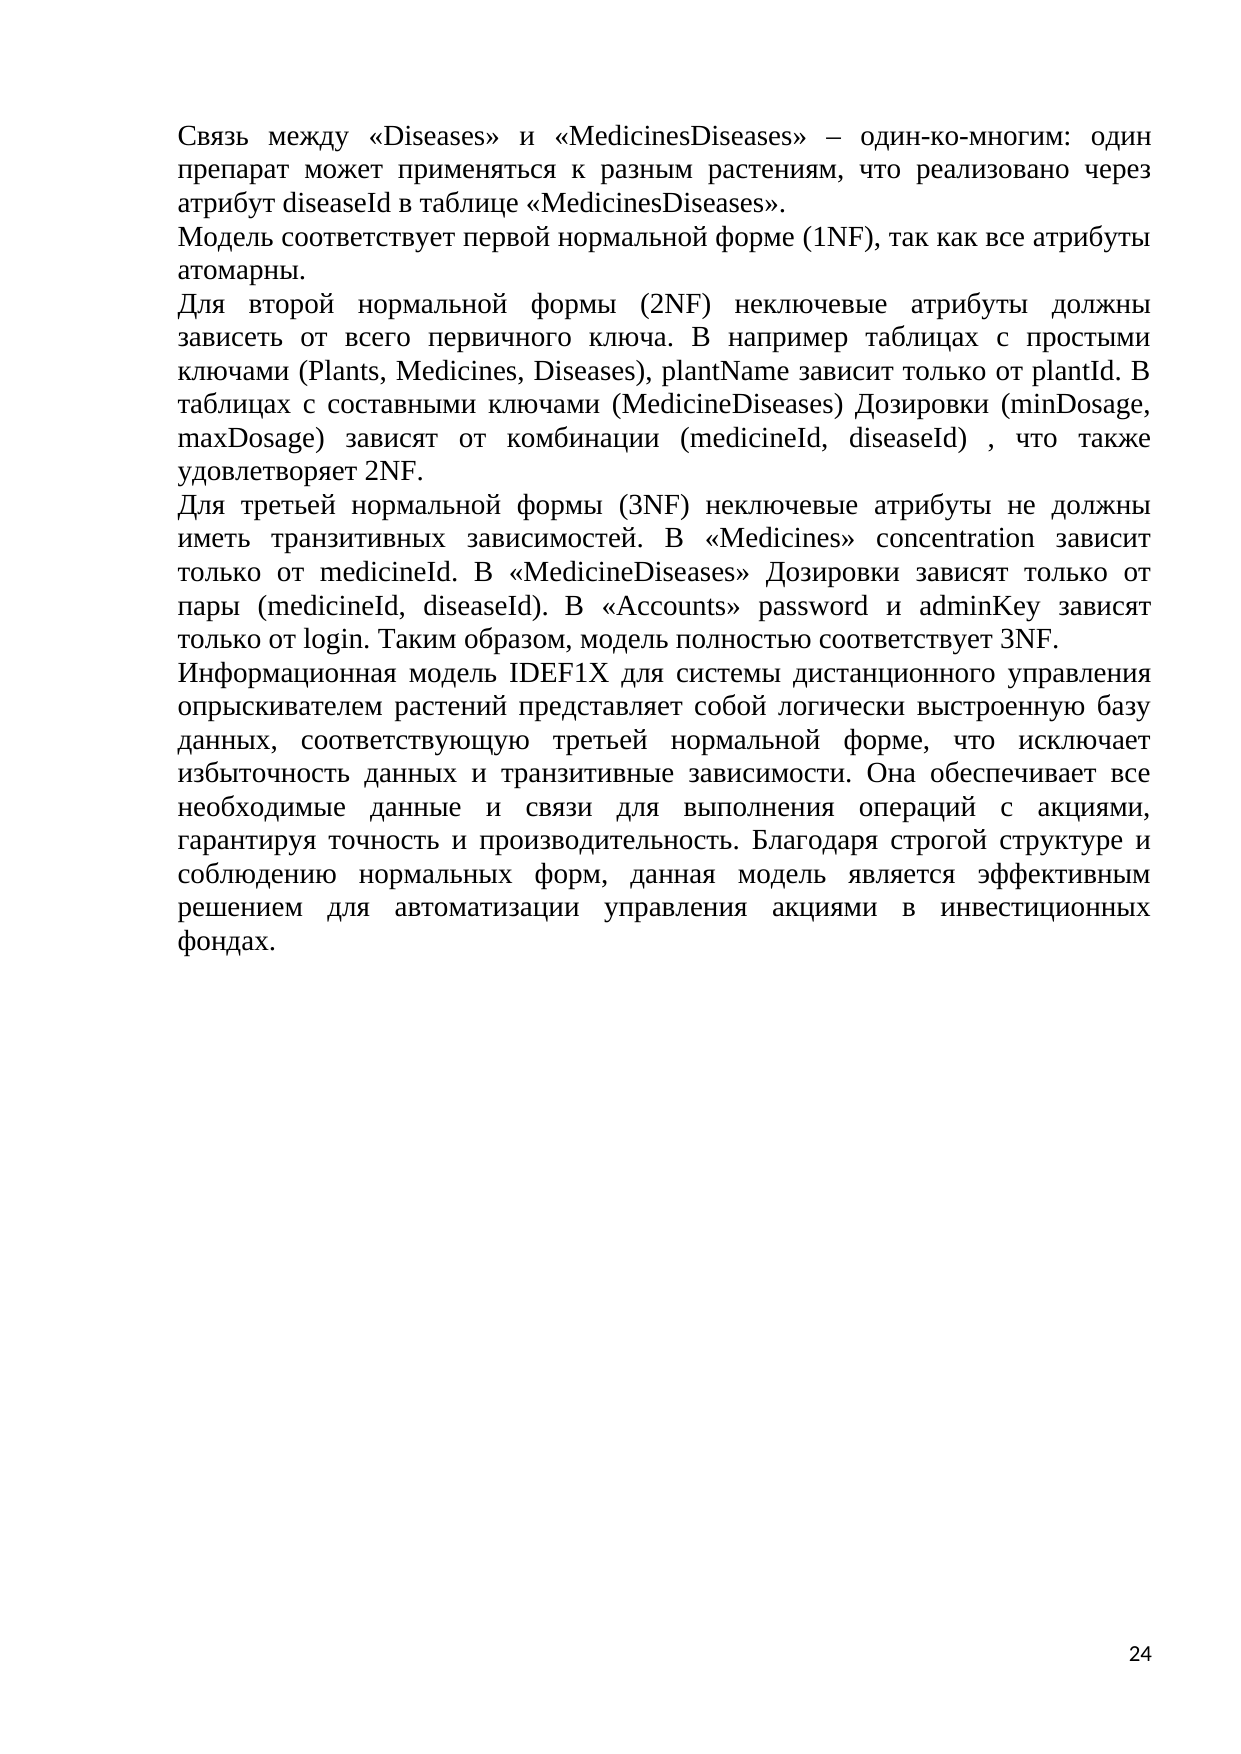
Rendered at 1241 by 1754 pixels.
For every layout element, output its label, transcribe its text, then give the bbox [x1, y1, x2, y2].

text Для третьей нормальной формы (3NF) неключевые атрибуты не должны иметь транзитивных зависимостей. В «Medicines» concentration зависит только от medicineId. В «MedicineDiseases» Дозировки зависят только от пары (medicineId, diseaseId). В «Accounts» password и adminKey зависят только от login. Таким образом, модель полностью соответствует 3NF. [177, 487, 1152, 655]
text Информационная модель IDEF1X для системы дистанционного управления опрыскивателем растений представляет собой логически выстроенную базу данных, соответствующую третьей нормальной форме, что исключает избыточность данных и транзитивные зависимости. Она обеспечивает все необходимые данные и связи для выполнения операций с акциями, гарантируя точность и производительность. Благодаря строгой структуре и соблюдению нормальных форм, данная модель является эффективным решением для автоматизации управления акциями в инвестиционных фондах. [177, 655, 1152, 957]
text Модель соответствует первой нормальной форме (1NF), так как все атрибуты атомарны. [177, 219, 1152, 286]
text Связь между «Diseases» и «MedicinesDiseases» – один-ко-многим: один препарат может применяться к разным растениям, что реализовано через атрибут diseaseId в таблице «MedicinesDiseases». [177, 118, 1152, 219]
text Для второй нормальной формы (2NF) неключевые атрибуты должны зависеть от всего первичного ключа. В например таблицах с простыми ключами (Plants, Medicines, Diseases), plantName зависит только от plantId. В таблицах с составными ключами (MedicineDiseases) Дозировки (minDosage, maxDosage) зависят от комбинации (medicineId, diseaseId) , что также удовлетворяет 2NF. [177, 286, 1152, 487]
